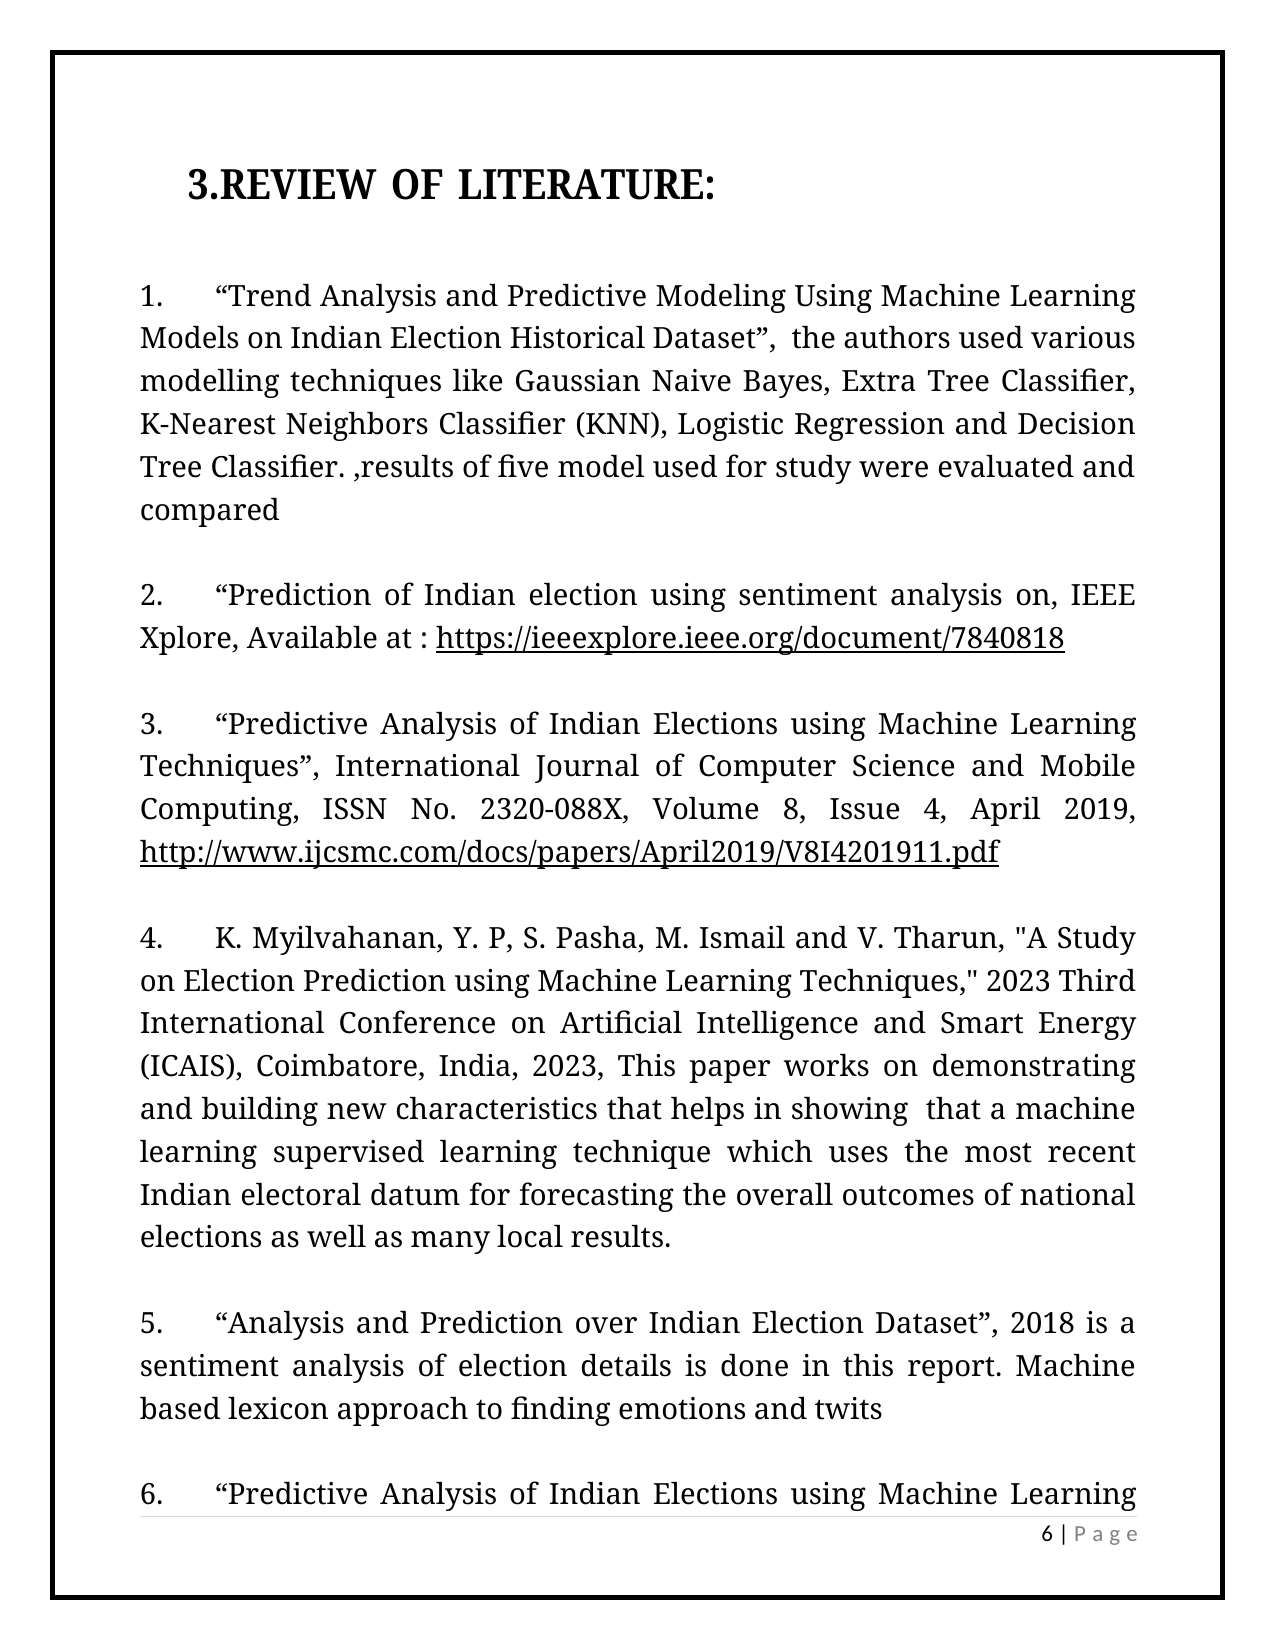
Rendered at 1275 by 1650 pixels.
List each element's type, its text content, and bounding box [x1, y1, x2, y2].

text 4. K. Myilvahanan, Y. P, S. Pasha, M. Ismail and V. Tharun, "A Study on Election Prediction using Machine Learning Techniques," 2023 Third International Conference on Artificial Intelligence and Smart Energy (ICAIS), Coimbatore, India, 2023, This paper works on demonstrating and building new characteristics that helps in showing that a machine learning supervised learning technique which uses the most recent Indian electoral datum for forecasting the overall outcomes of national elections as well as many local results. [139, 917, 1137, 1256]
text 2. “Prediction of Indian election using sentiment analysis on, IEEE Xplore, Available at : https://ieeexplore.ieee.org/document/7840818 [139, 574, 1137, 657]
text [139, 1473, 1137, 1513]
text 3. “Predictive Analysis of Indian Elections using Machine Learning Techniques”, International Journal of Computer Science and Mobile Computing, ISSN No. 2320-088X, Volume 8, Issue 4, April 2019, http://www.ijcsmc.com/docs/papers/April2019/V8I4201911.pdf [139, 703, 1137, 871]
text 1. “Trend Analysis and Predictive Modeling Using Machine Learning Models on Indian Election Historical Dataset”, the authors used various modelling techniques like Gaussian Naive Bayes, Extra Tree Classifier, K-Nearest Neighbors Classifier (KNN), Logistic Regression and Decision Tree Classifier. ,results of five model used for study were evaluated and compared [139, 275, 1137, 528]
subtitle 3.REVIEW OF LITERATURE: [188, 154, 1137, 211]
text 5. “Analysis and Prediction over Indian Election Dataset”, 2018 is a sentiment analysis of election details is done in this report. Machine based lexicon approach to finding emotions and twits [139, 1302, 1137, 1428]
